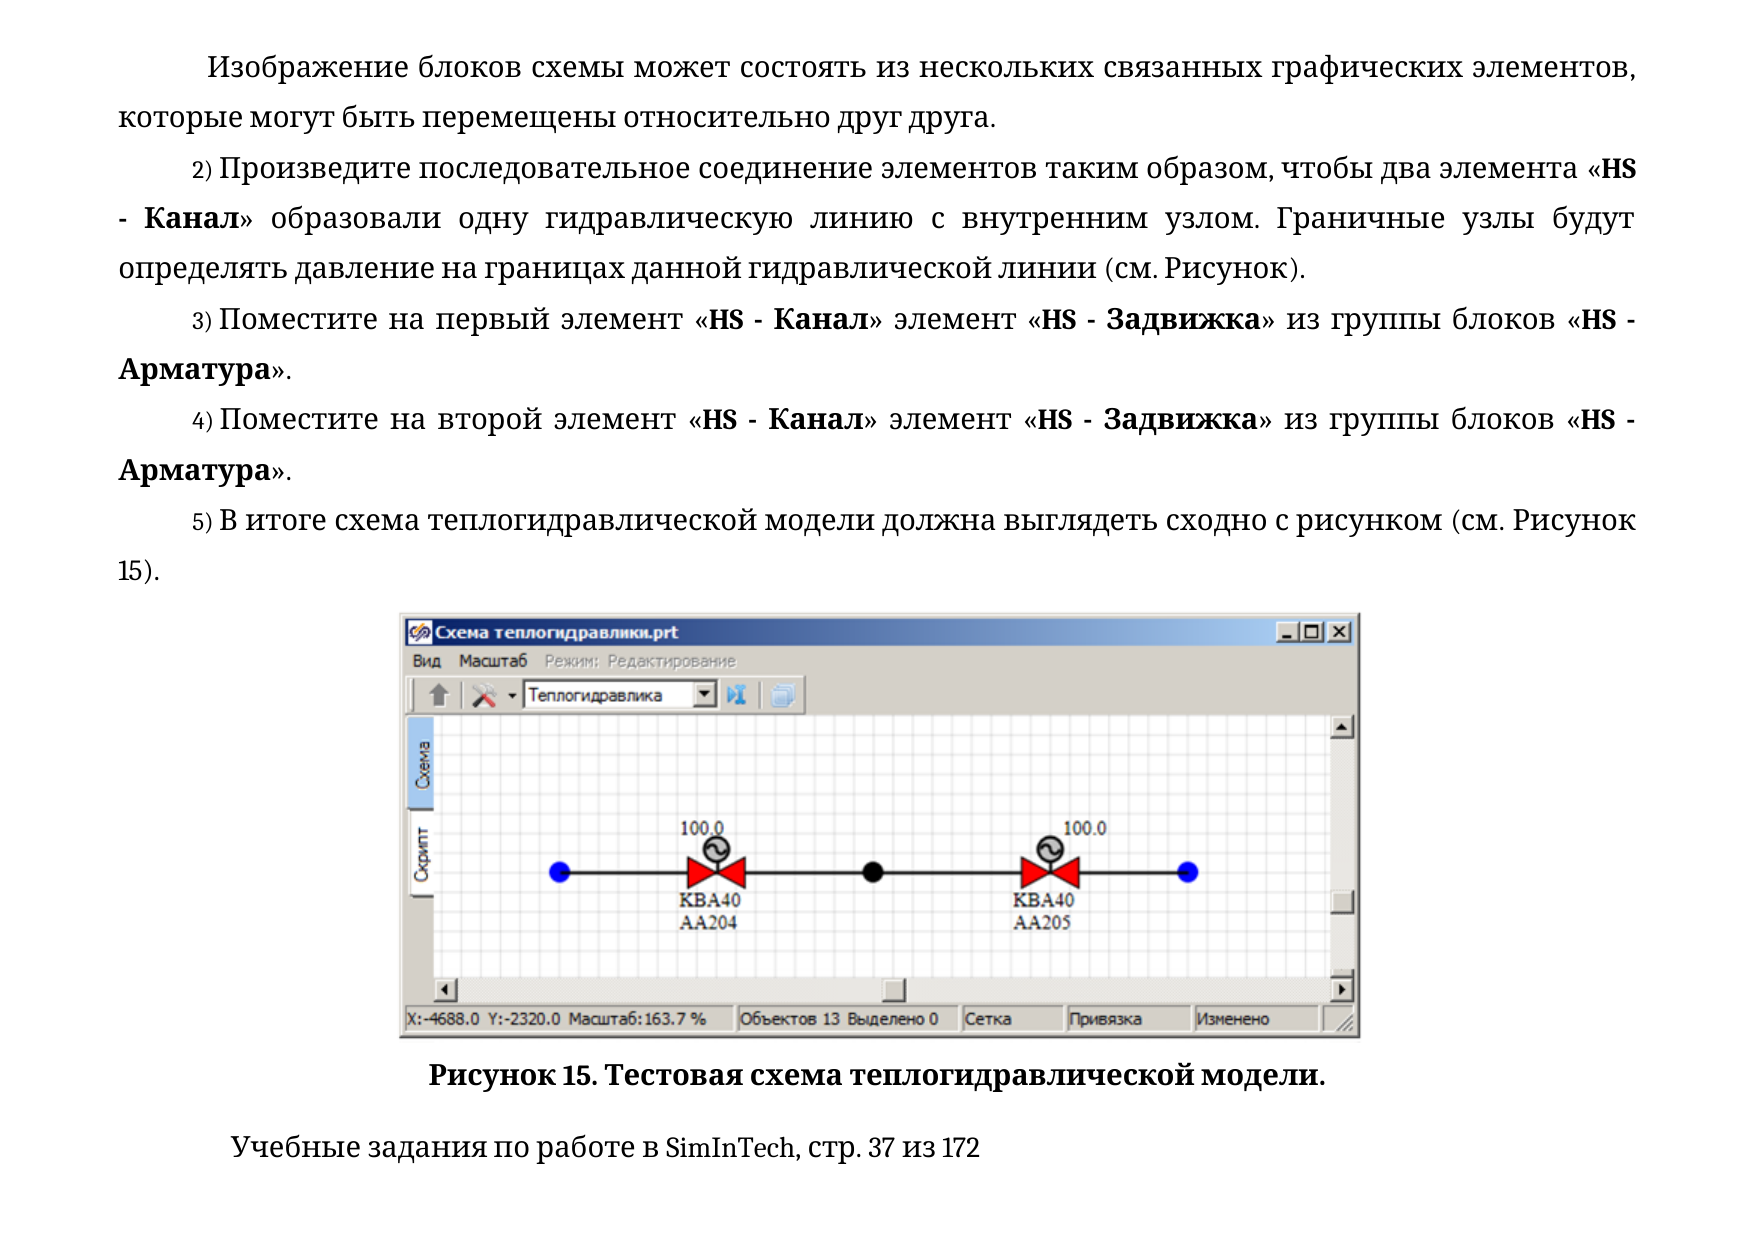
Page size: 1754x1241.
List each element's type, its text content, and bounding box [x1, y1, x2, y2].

list Поместите на второй элемент «HS - Канал» элемент «HS - Задвижка» из группы блоков «HS - Арматура». [118, 403, 1636, 487]
text Изображение блоков схемы может состоять из нескольких связанных графических элементов, которые могут быть перемещены относительно друг друга. [118, 51, 1636, 135]
list Произведите последовательное соединение элементов таким образом, чтобы два элемента «HS - Канал» образовали одну гидравлическую линию с внутренним узлом. Граничные узлы будут определять давление на границах данной гидравлической линии (см. Рисунок). [118, 152, 1636, 286]
list Поместите на первый элемент «HS - Канал» элемент «HS - Задвижка» из группы блоков «HS - Арматура». [118, 303, 1636, 387]
picture [389, 604, 1365, 1043]
